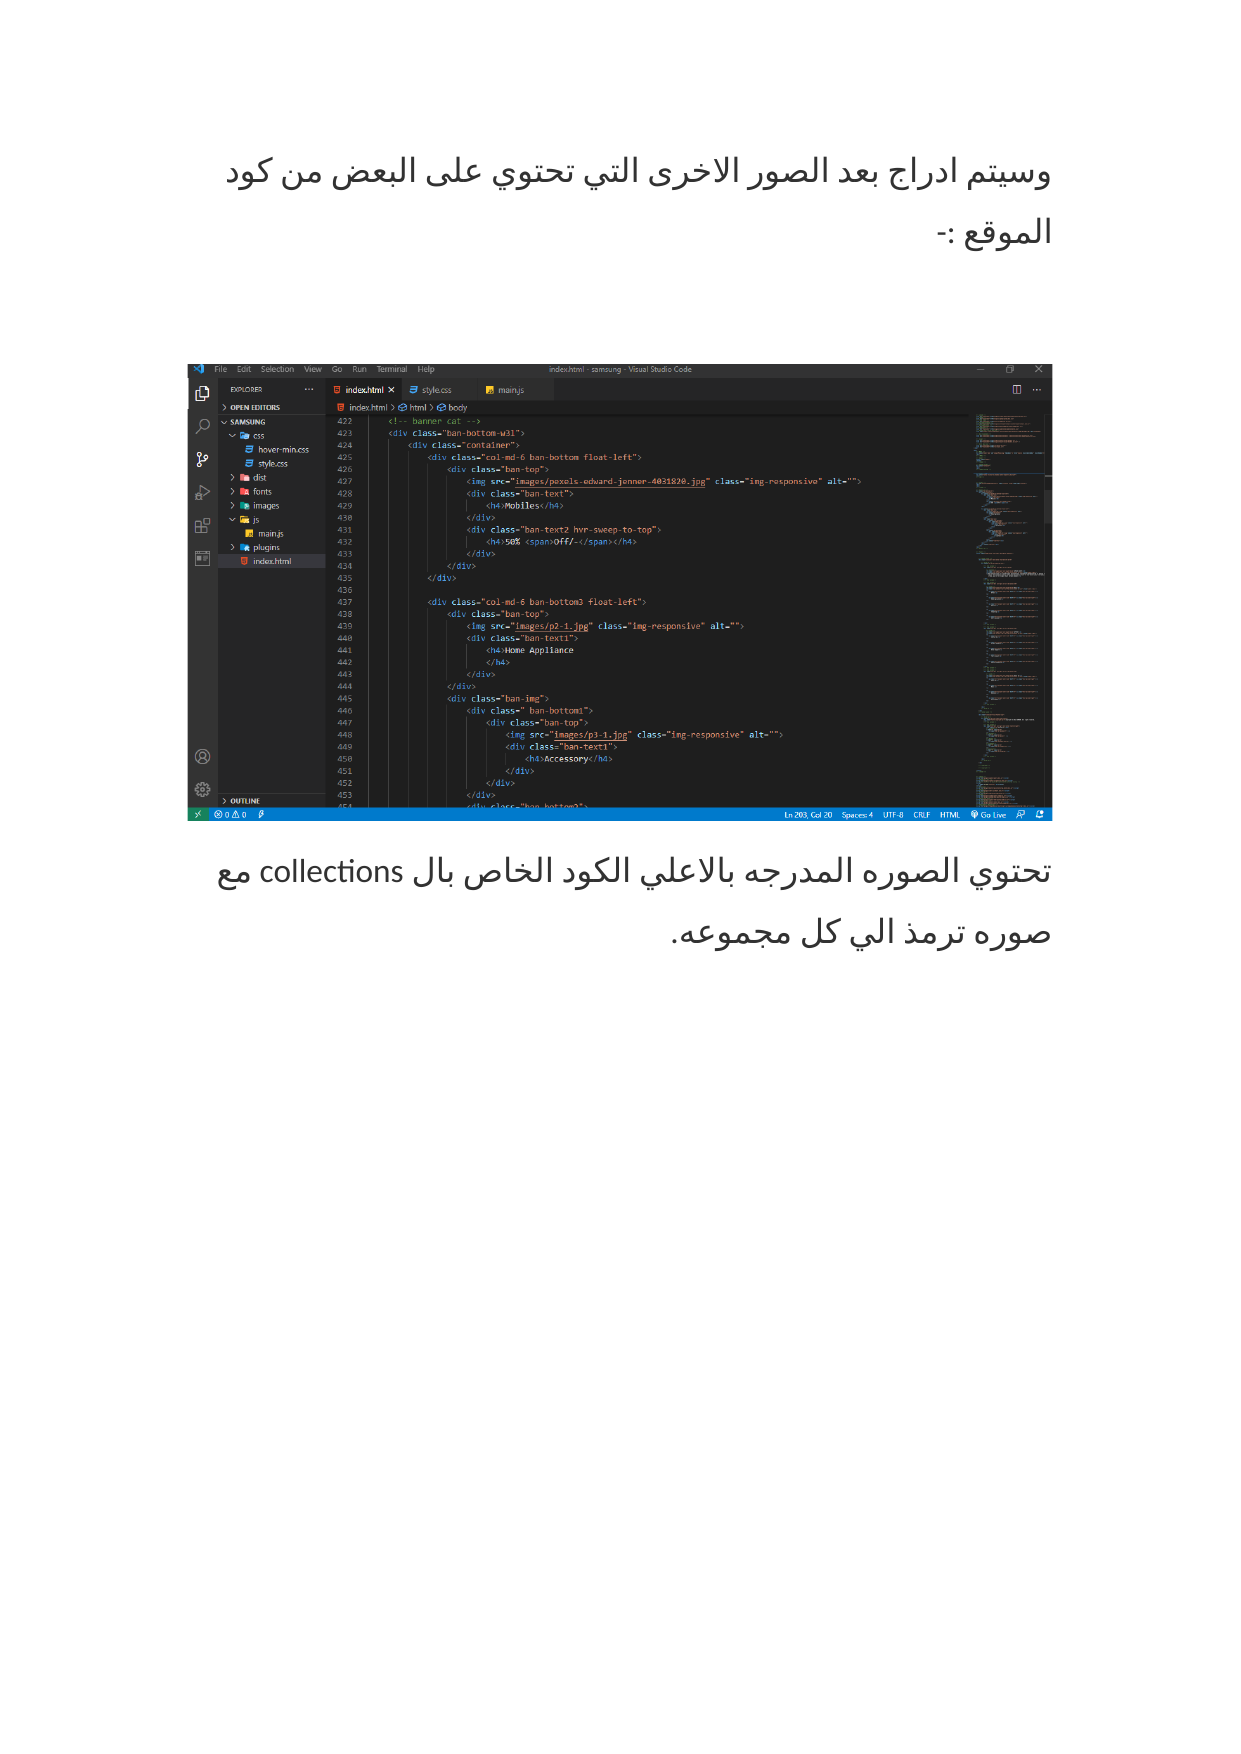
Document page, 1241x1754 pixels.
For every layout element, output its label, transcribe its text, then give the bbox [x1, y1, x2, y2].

text تحتوي الصوره المدرجه بالاعلي الكود الخاص بال collections مع صوره ترمذ الي كل مجموعه. [187, 850, 1053, 952]
text وسيتم ادراج بعد الصور الاخرى التي تحتوي على البعض من كود الموقع :- [187, 150, 1053, 252]
picture [187, 364, 1053, 821]
